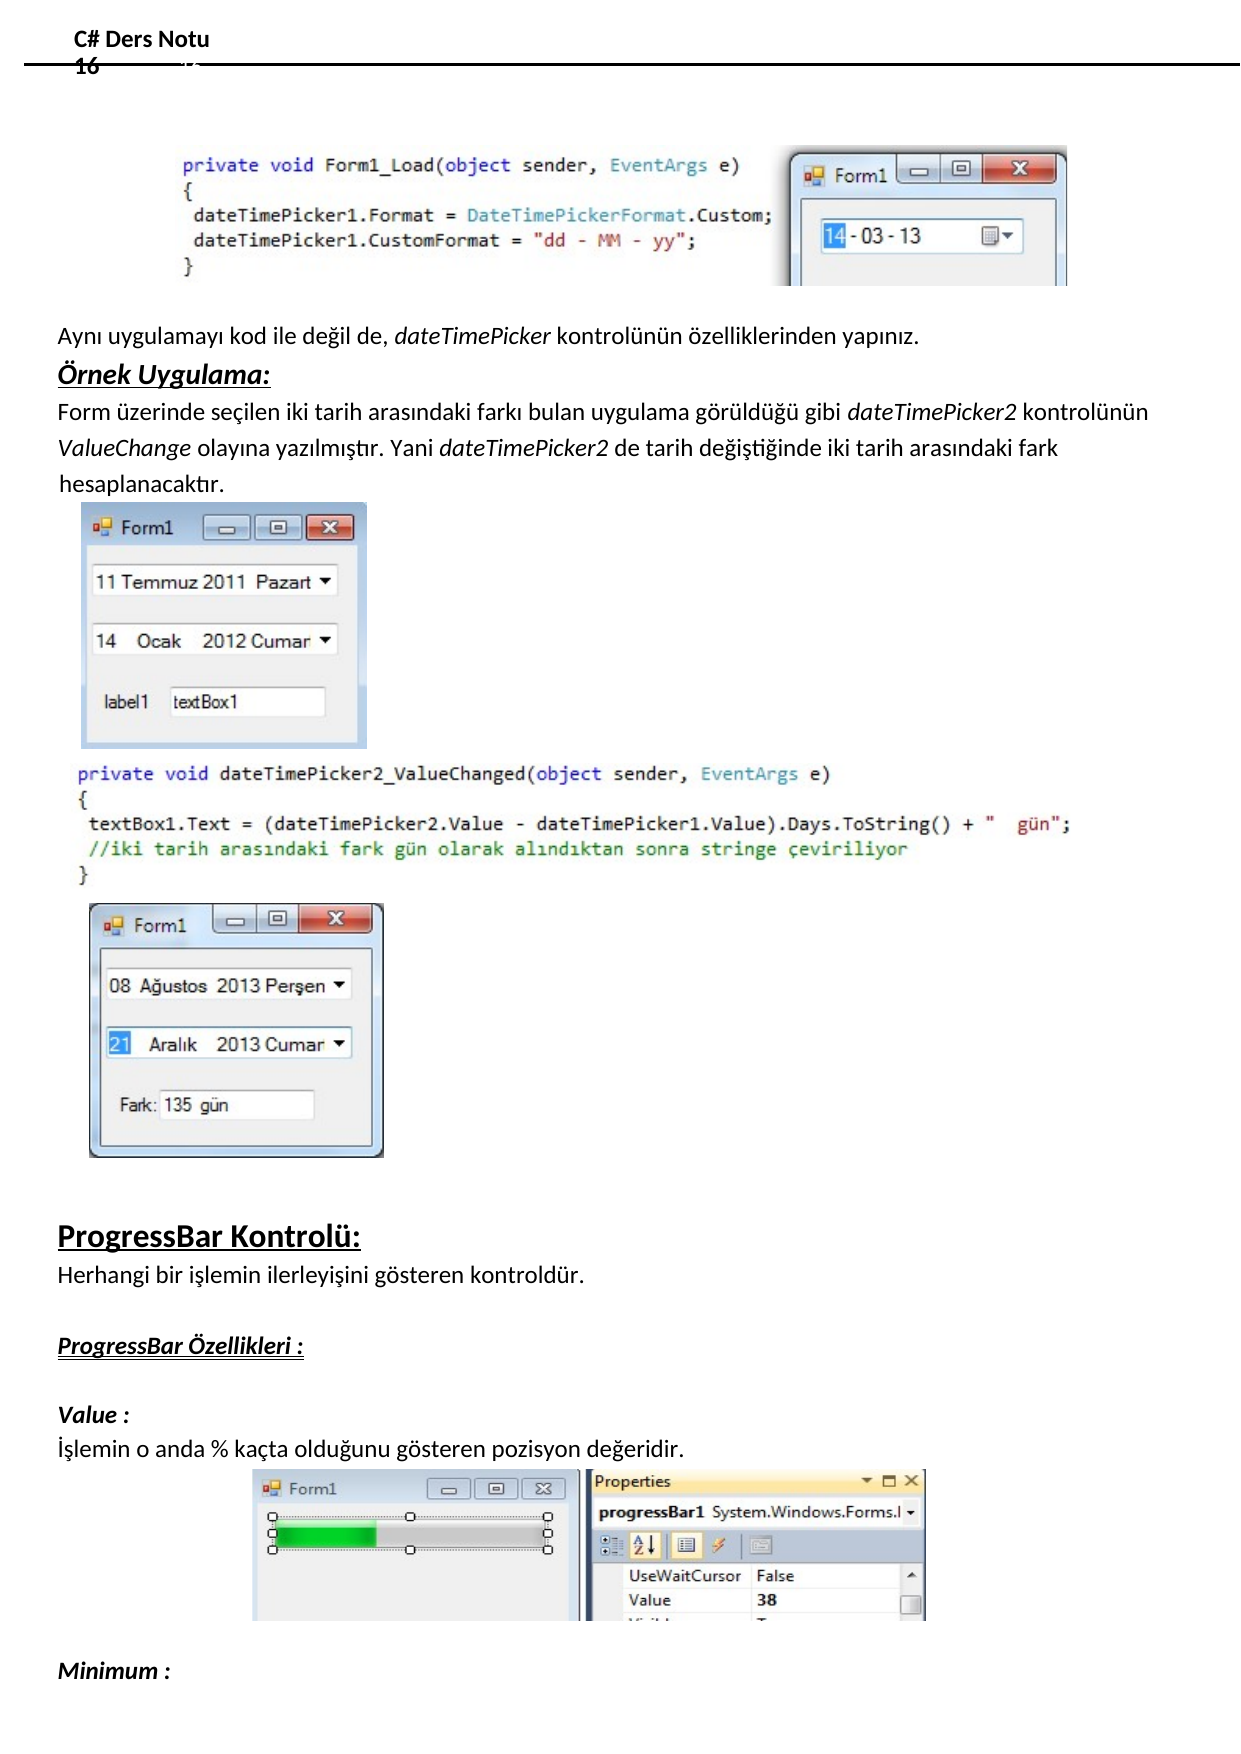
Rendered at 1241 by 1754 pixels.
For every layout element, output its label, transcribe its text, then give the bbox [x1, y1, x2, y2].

text Form üzerinde seçilen iki tarih arasındaki farkı bulan uygulama görüldüğü gibi dateTimePicker2 kontrolünün [57, 396, 1182, 427]
text Value : [57, 1399, 1185, 1429]
text ValueChange olayına yazılmıştır. Yani dateTimePicker2 de tarih değiştiğinde iki tarih arasındaki fark [57, 432, 1182, 463]
text Minimum : [57, 1655, 1185, 1686]
text Herhangi bir işlemin ilerleyişini gösteren kontroldür. [57, 1260, 1182, 1290]
subtitle Örnek Uygulama: [57, 356, 1185, 392]
picture [81, 502, 367, 749]
text Aynı uygulamayı kod ile değil de, dateTimePicker kontrolünün özelliklerinden yapınız. [57, 320, 1182, 351]
picture [175, 145, 1068, 286]
picture [70, 763, 1080, 893]
subtitle ProgressBar Kontrolü: [57, 1215, 1182, 1255]
text ProgressBar Özellikleri : [57, 1330, 1185, 1360]
text İşlemin o anda % kaçta olduğunu gösteren pozisyon değeridir. [57, 1433, 1182, 1464]
picture [252, 1469, 926, 1621]
picture [89, 903, 384, 1158]
